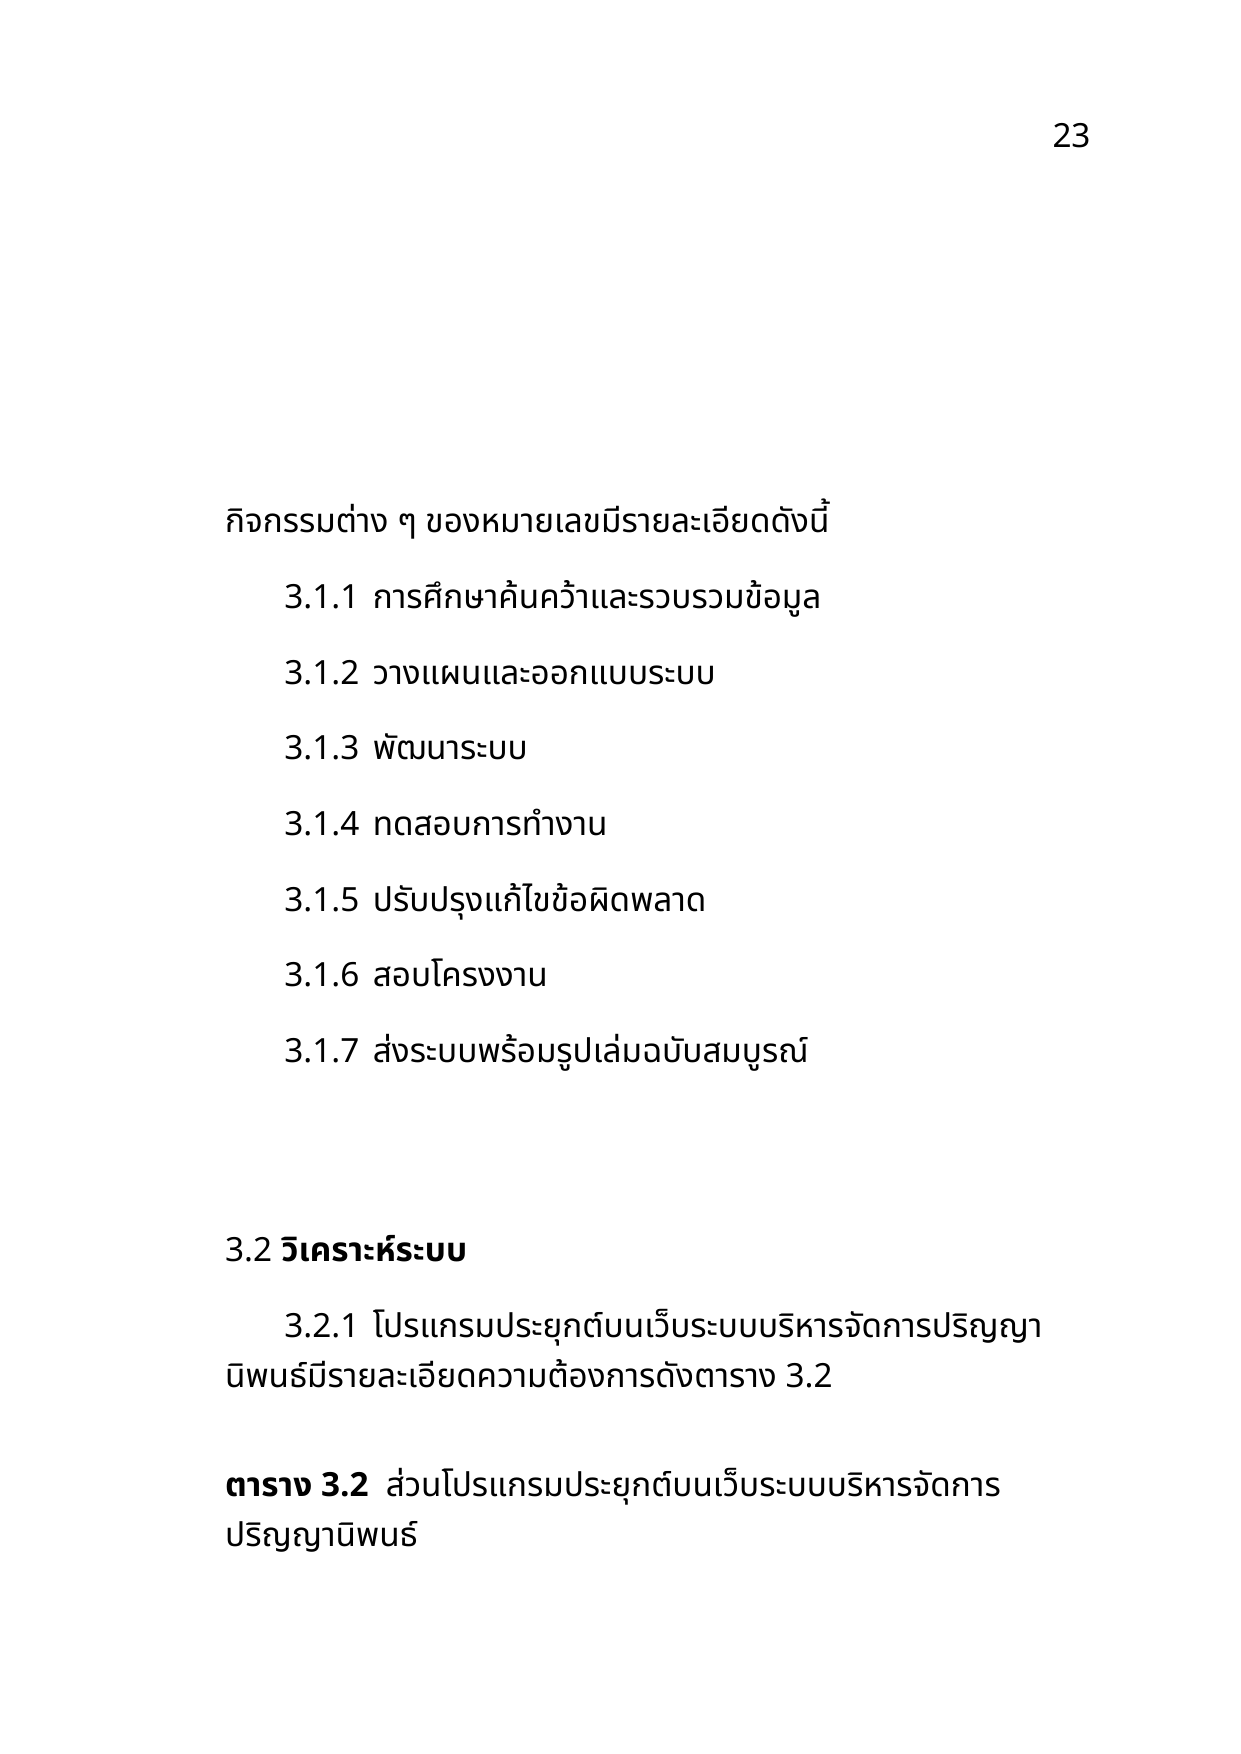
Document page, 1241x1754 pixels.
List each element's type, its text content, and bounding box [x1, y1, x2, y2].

subtitle การศึกษาค้นคว้าและรวบรวมข้อมูล [225, 573, 1090, 623]
text กิจกรรมต่าง ๆ ของหมายเลขมีรายละเอียดดังนี้ [225, 497, 1090, 548]
subtitle วิเคราะห์ระบบ [225, 1226, 1090, 1277]
subtitle ส่งระบบพร้อมรูปเล่มฉบับสมบูรณ์ [225, 1027, 1090, 1077]
subtitle โปรแกรมประยุกต์บนเว็บระบบบริหารจัดการปริญญานิพนธ์มีรายละเอียดความต้องการดังตาราง 3.2 [225, 1302, 1090, 1403]
subtitle ทดสอบการทำงาน [225, 800, 1090, 850]
text ตาราง 3.2 ส่วนโปรแกรมประยุกต์บนเว็บระบบบริหารจัดการปริญญานิพนธ์ [225, 1461, 1090, 1562]
subtitle ปรับปรุงแก้ไขข้อผิดพลาด [225, 875, 1090, 926]
subtitle สอบโครงงาน [225, 951, 1090, 1002]
subtitle วางแผนและออกแบบระบบ [225, 648, 1090, 699]
subtitle พัฒนาระบบ [225, 724, 1090, 775]
